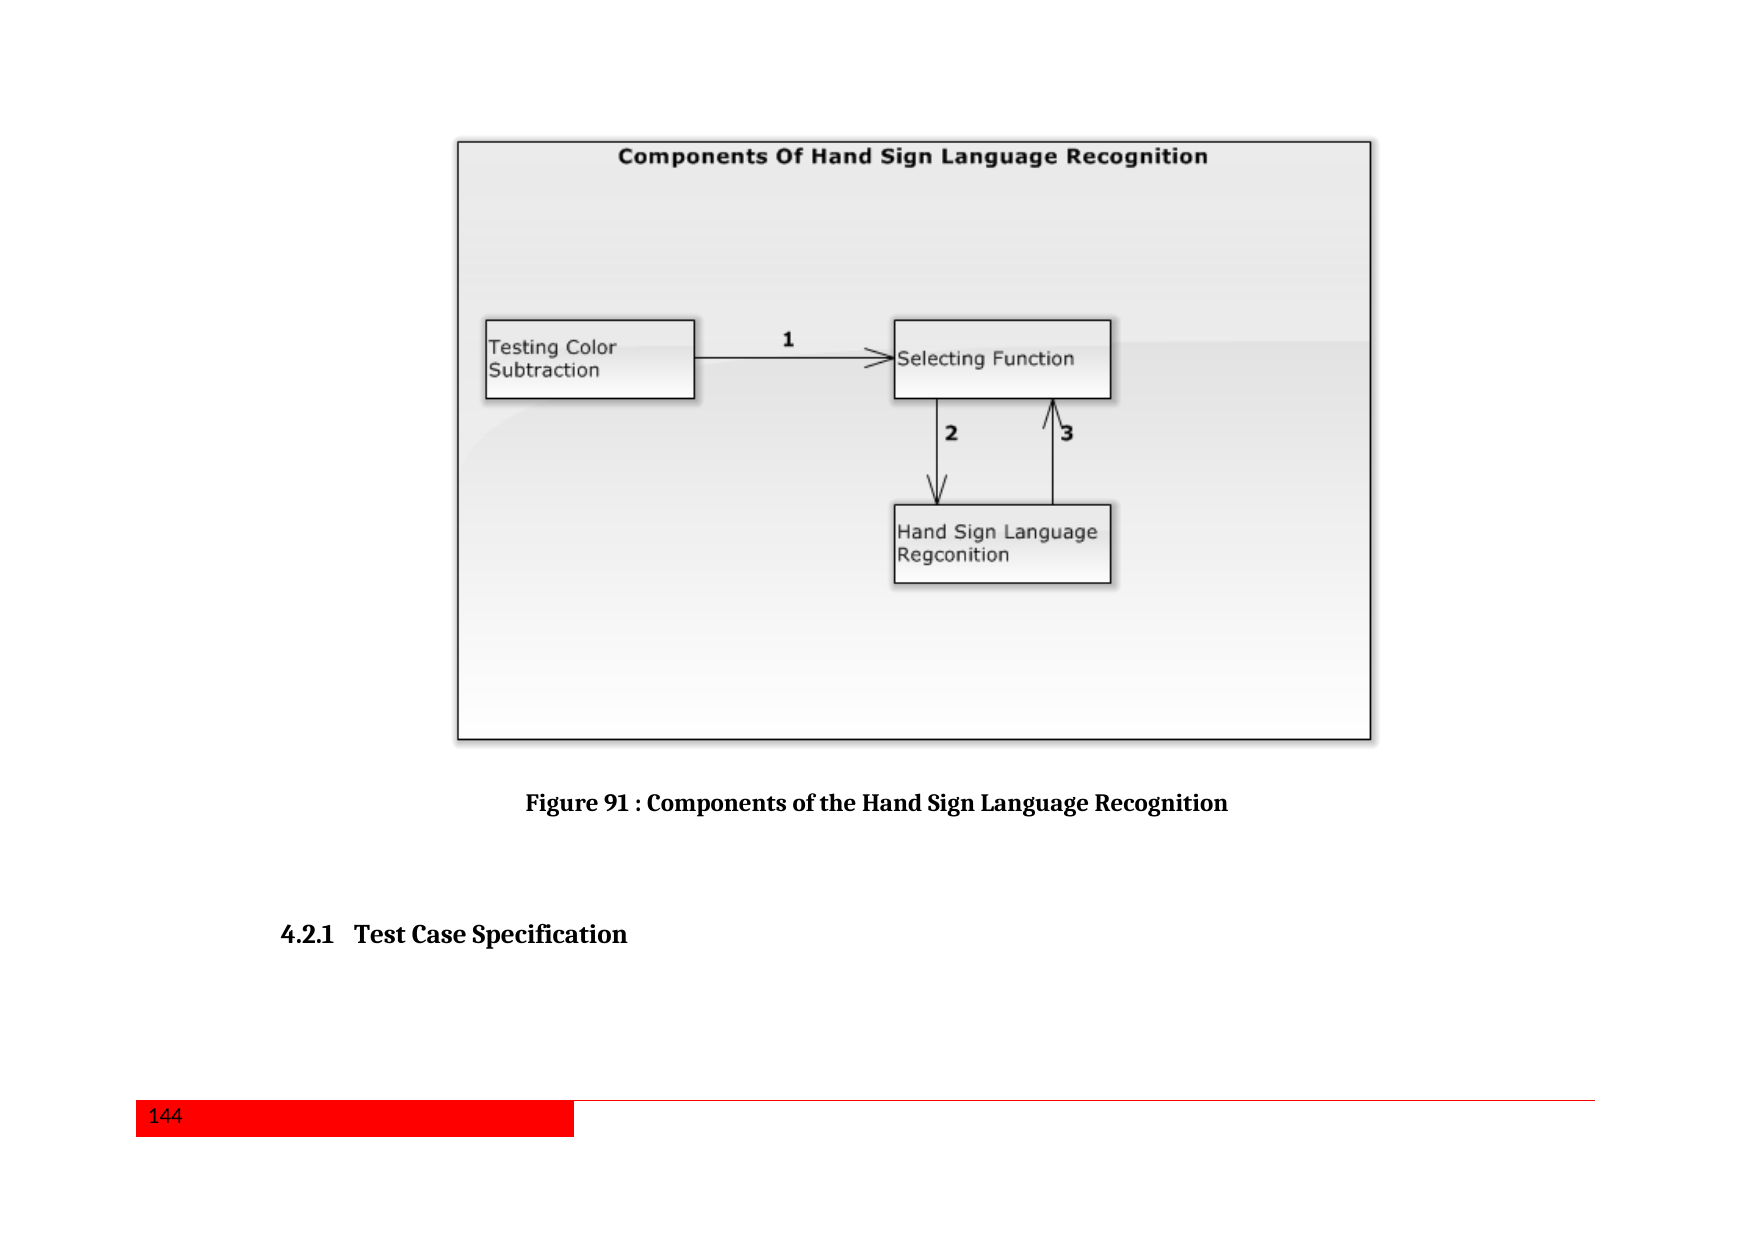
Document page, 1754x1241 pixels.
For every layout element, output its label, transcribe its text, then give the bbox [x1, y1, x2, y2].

picture [434, 118, 1395, 764]
list Figure 91 : Components of the Hand Sign Language Recognition [148, 788, 1606, 817]
subtitle Test Case Specification [281, 919, 1606, 950]
